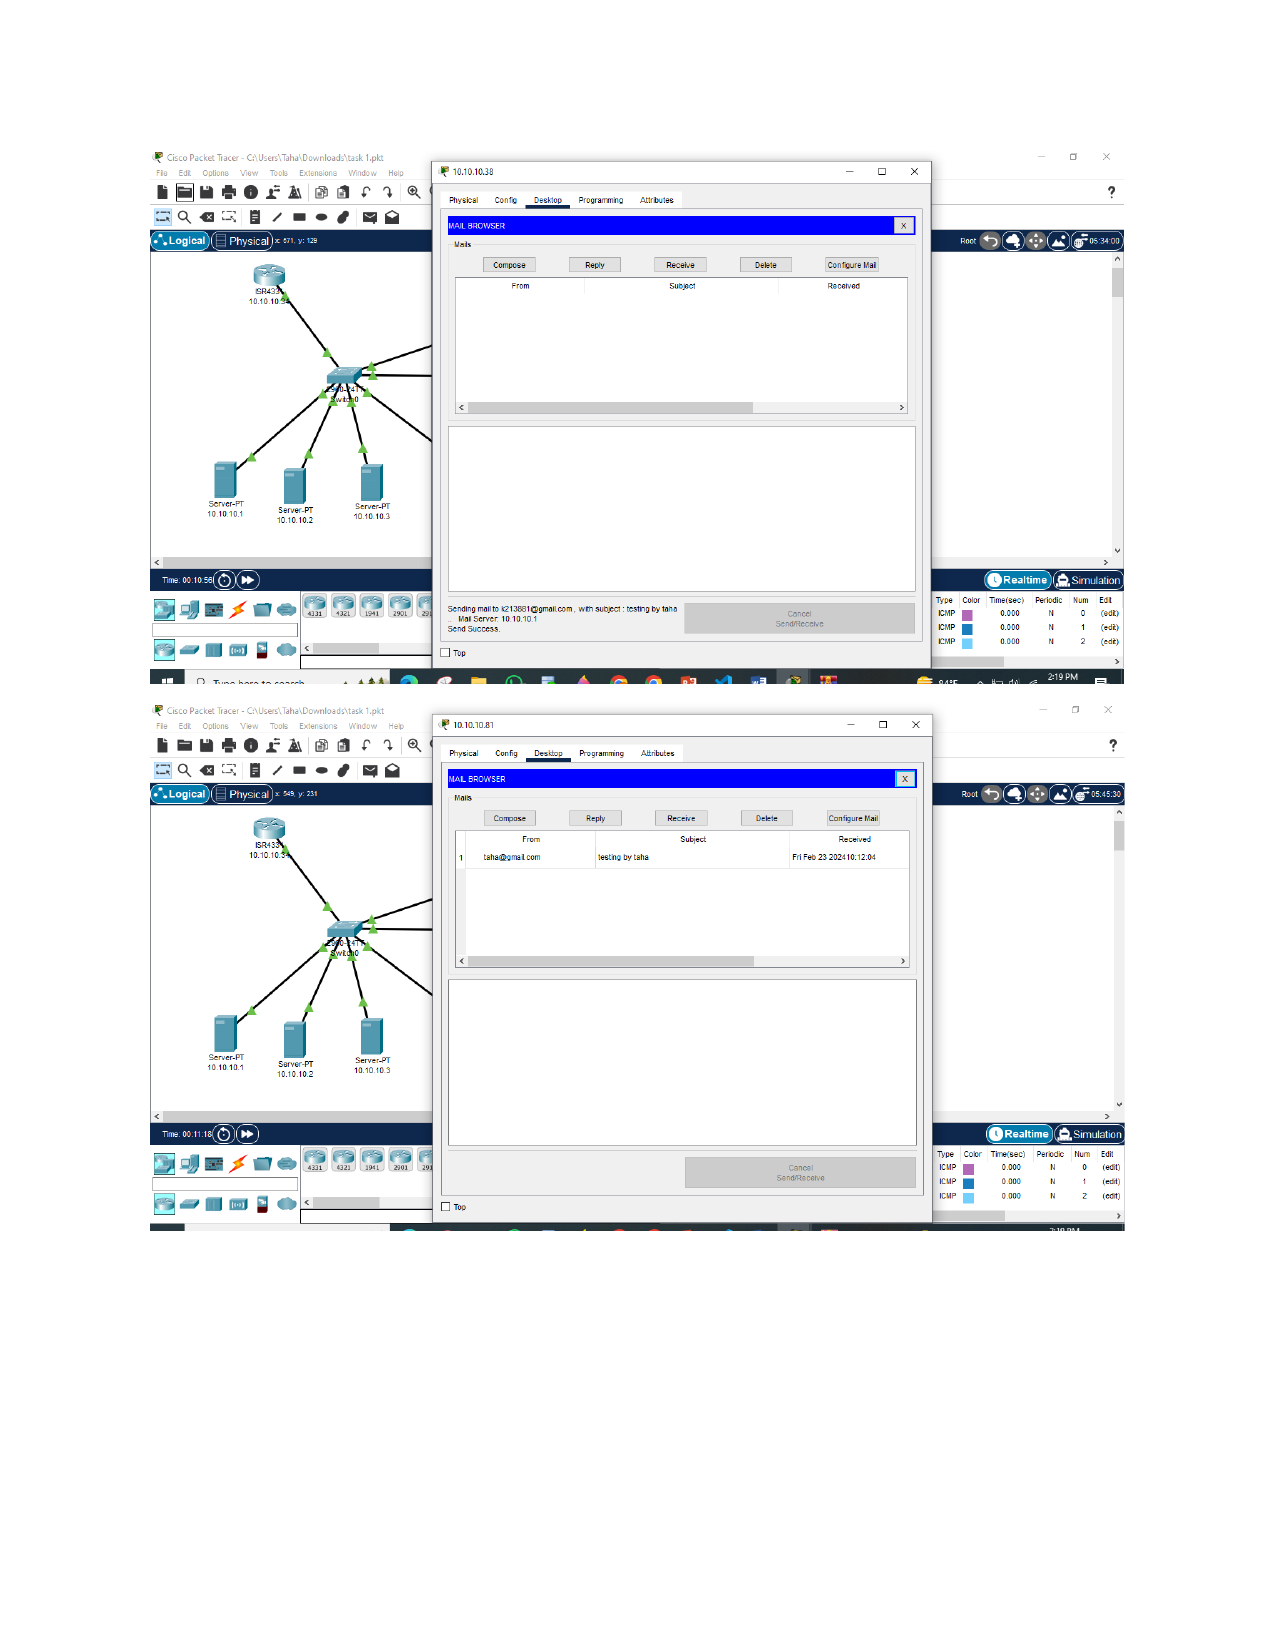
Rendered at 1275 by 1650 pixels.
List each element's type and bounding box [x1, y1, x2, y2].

picture [183, 793, 190, 799]
picture [150, 702, 1125, 1231]
picture [150, 150, 1124, 684]
